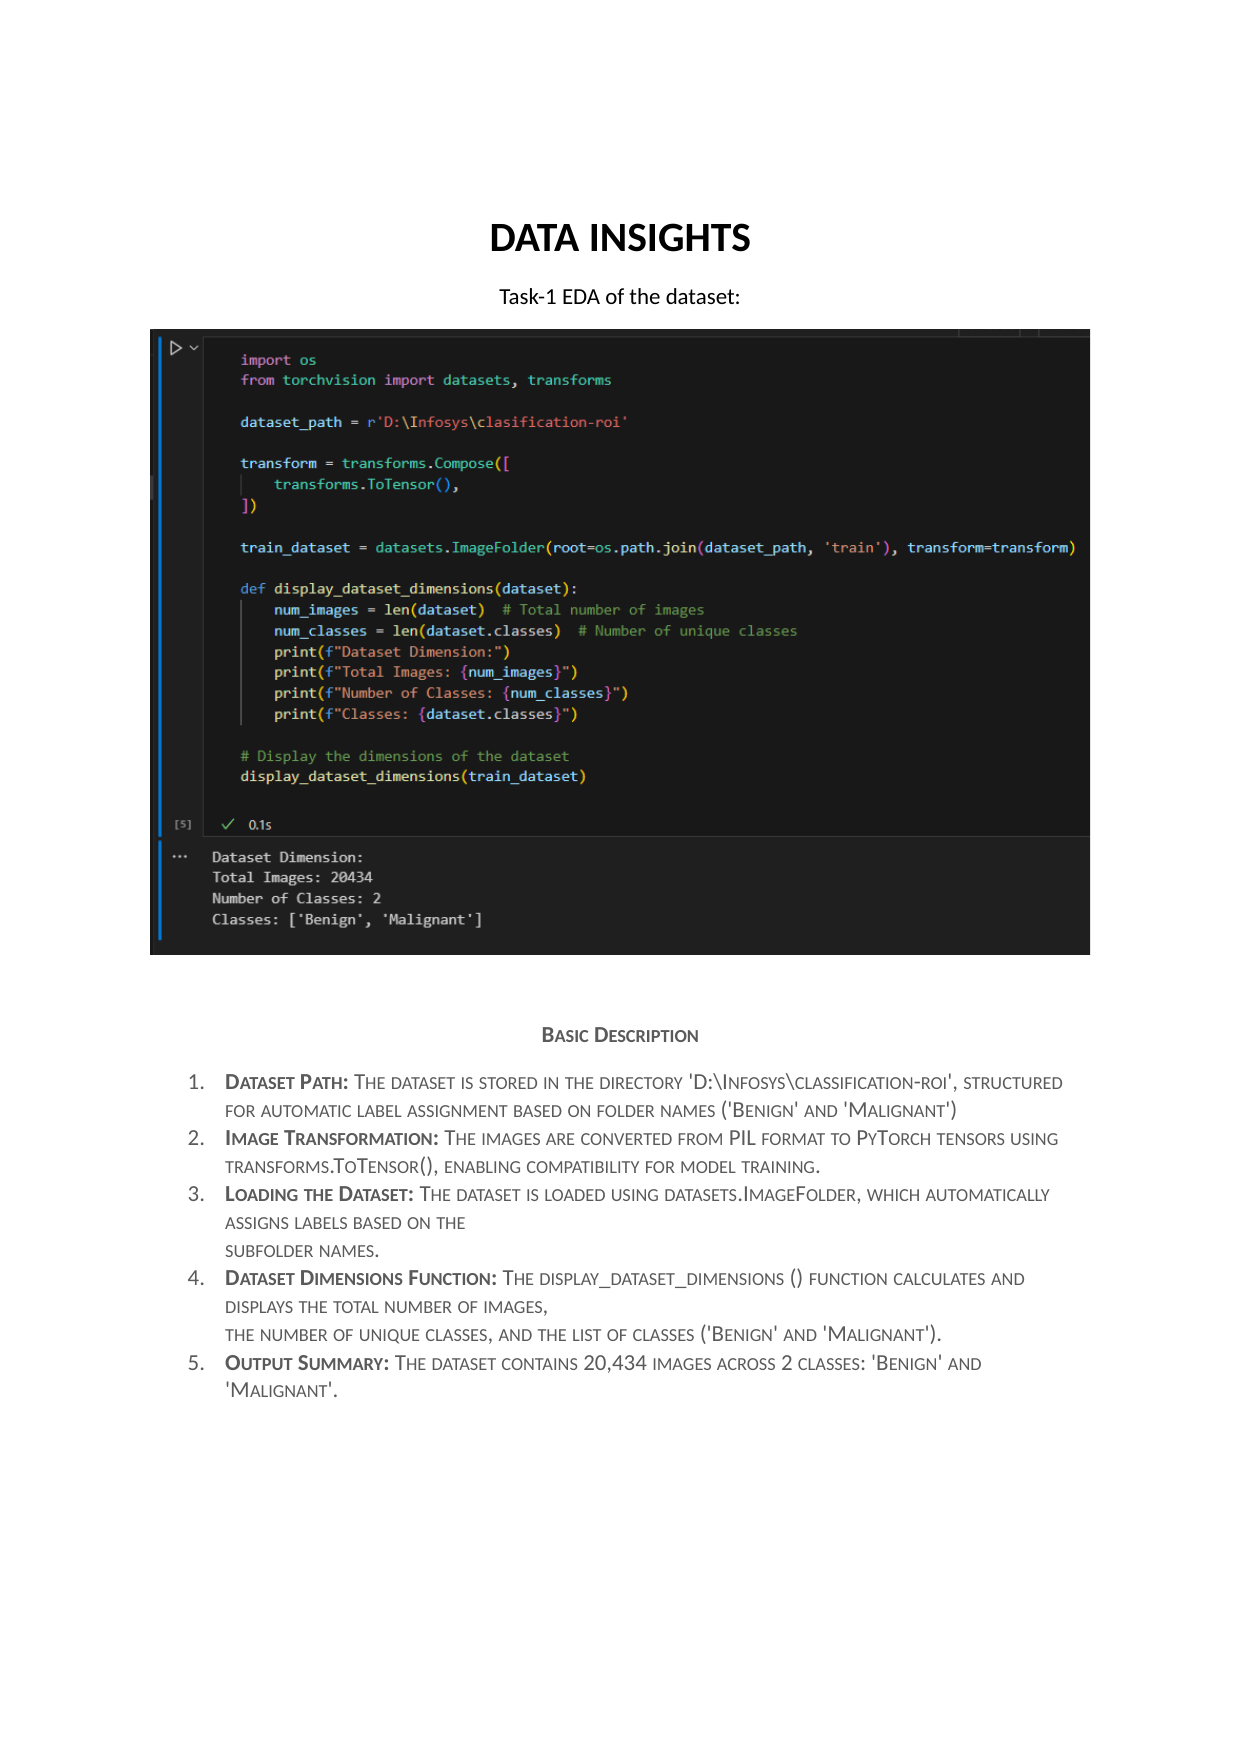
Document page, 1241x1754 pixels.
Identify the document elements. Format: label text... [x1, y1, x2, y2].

list subfolder names. [225, 1236, 1090, 1263]
list the number of unique classes, and the list of classes ('Benign' and 'Malignant'). [225, 1319, 1090, 1348]
picture [150, 329, 1091, 955]
list Image Transformation: The images are converted from PIL format to PyTorch tensors using transforms.ToTensor(), enabling compatibility for model training. [187, 1123, 1090, 1179]
list Output Summary: The dataset contains 20,434 images across 2 classes: 'Benign' and 'Malignant'. [187, 1348, 1090, 1404]
text Basic Description [150, 1021, 1090, 1048]
text Task-1 EDA of the dataset: [150, 282, 1090, 310]
list Loading the Dataset: The dataset is loaded using datasets.ImageFolder, which automatically assigns labels based on the [187, 1179, 1090, 1236]
list Dataset Path: The dataset is stored in the directory 'D:\Infosys\classification-roi', structured for automatic label assignment based on folder names ('Benign' and 'Malignant') [187, 1067, 1090, 1123]
list Dataset Dimensions Function: The display_dataset_dimensions () function calculates and displays the total number of images, [187, 1263, 1090, 1319]
text DATA INSIGHTS [150, 211, 1090, 261]
